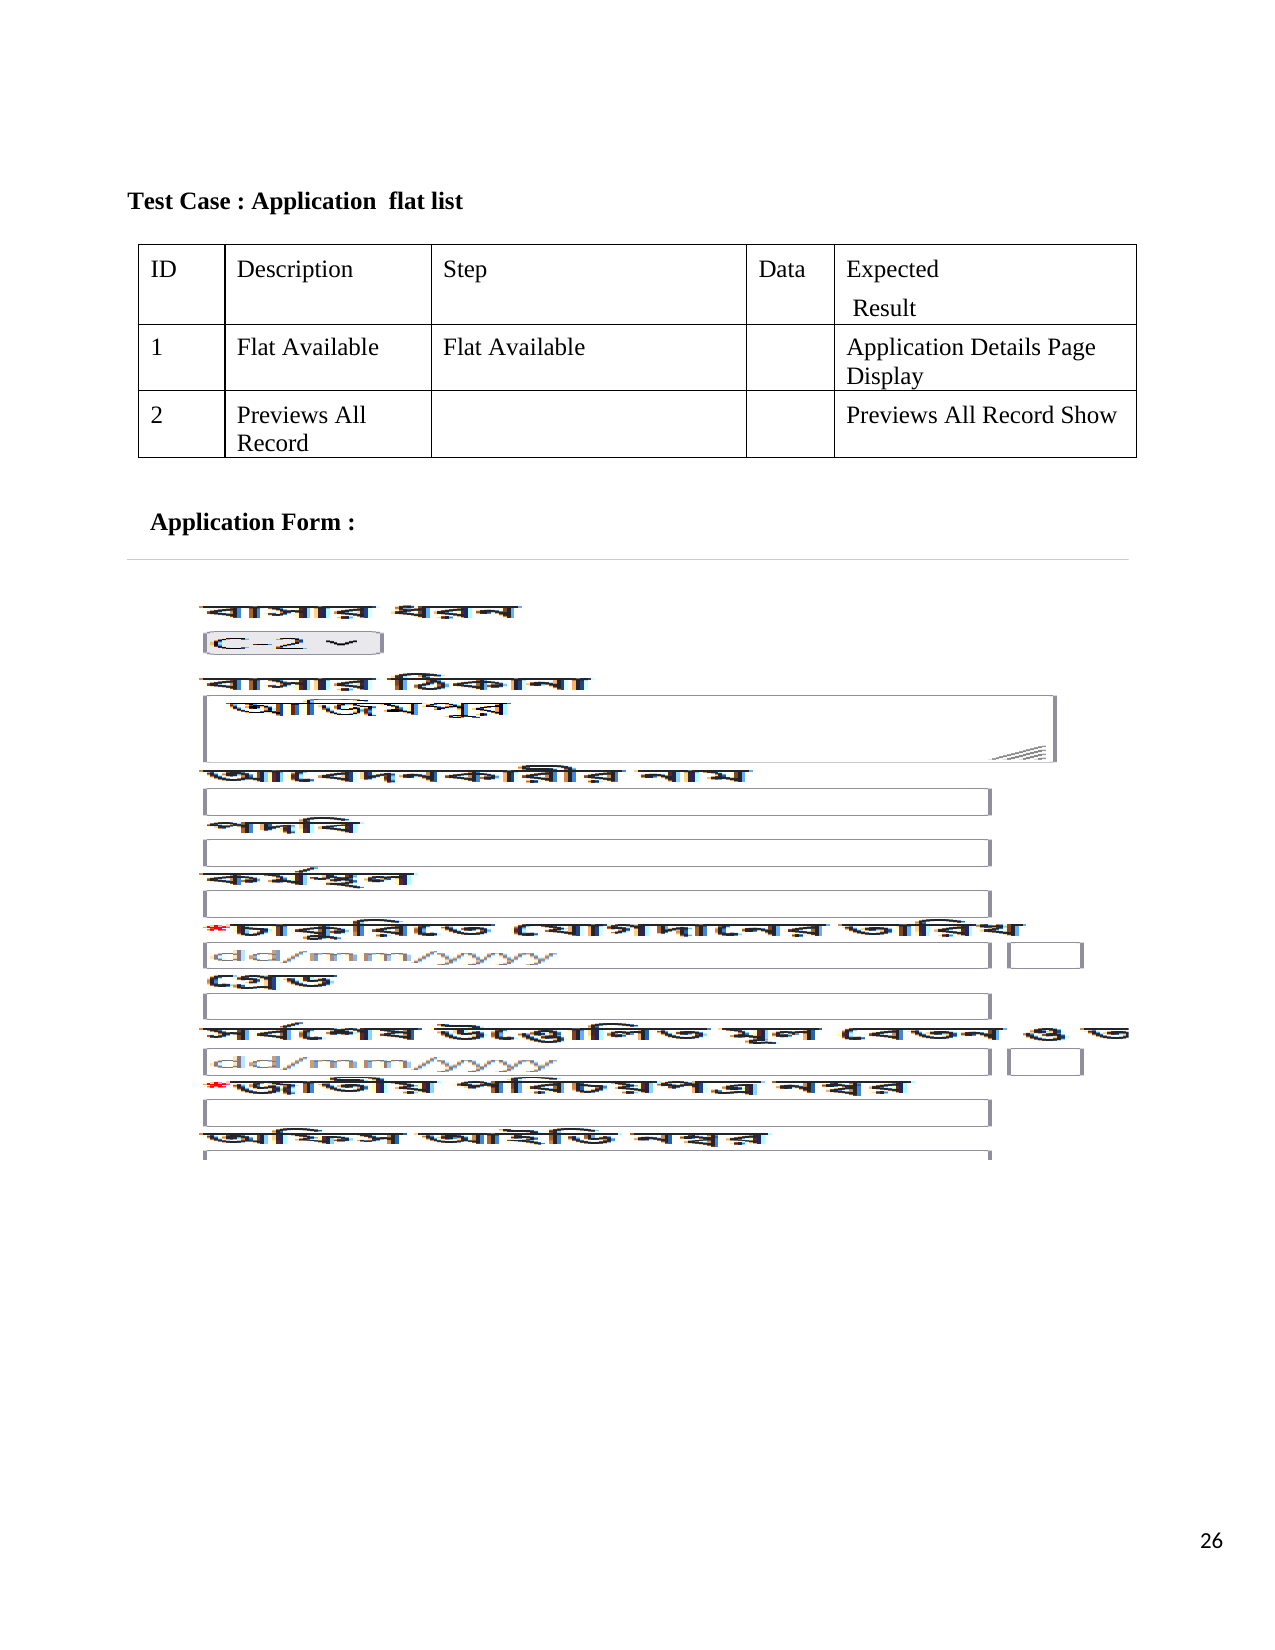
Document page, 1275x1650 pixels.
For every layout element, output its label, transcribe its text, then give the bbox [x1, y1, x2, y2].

text Test Case : Application flat list [127, 186, 1223, 215]
table_header Description [226, 245, 431, 324]
table_cell Flat Available [226, 325, 431, 390]
table_cell Previews All Record Show [835, 391, 1136, 457]
picture [127, 559, 1129, 1160]
table_cell 2 [139, 391, 224, 457]
table_cell [747, 325, 834, 390]
table_header Data [747, 245, 834, 324]
table_header Step [432, 245, 746, 324]
table_cell Previews All Record [226, 391, 431, 457]
table_cell [432, 391, 746, 457]
table_header Expected Result [835, 245, 1136, 324]
table_cell Application Details Page Display [835, 325, 1136, 390]
table_header ID [139, 245, 224, 324]
table_cell [747, 391, 834, 457]
table_cell 1 [139, 325, 224, 390]
table_cell Flat Available [432, 325, 746, 390]
text Application Form : [150, 507, 1223, 535]
